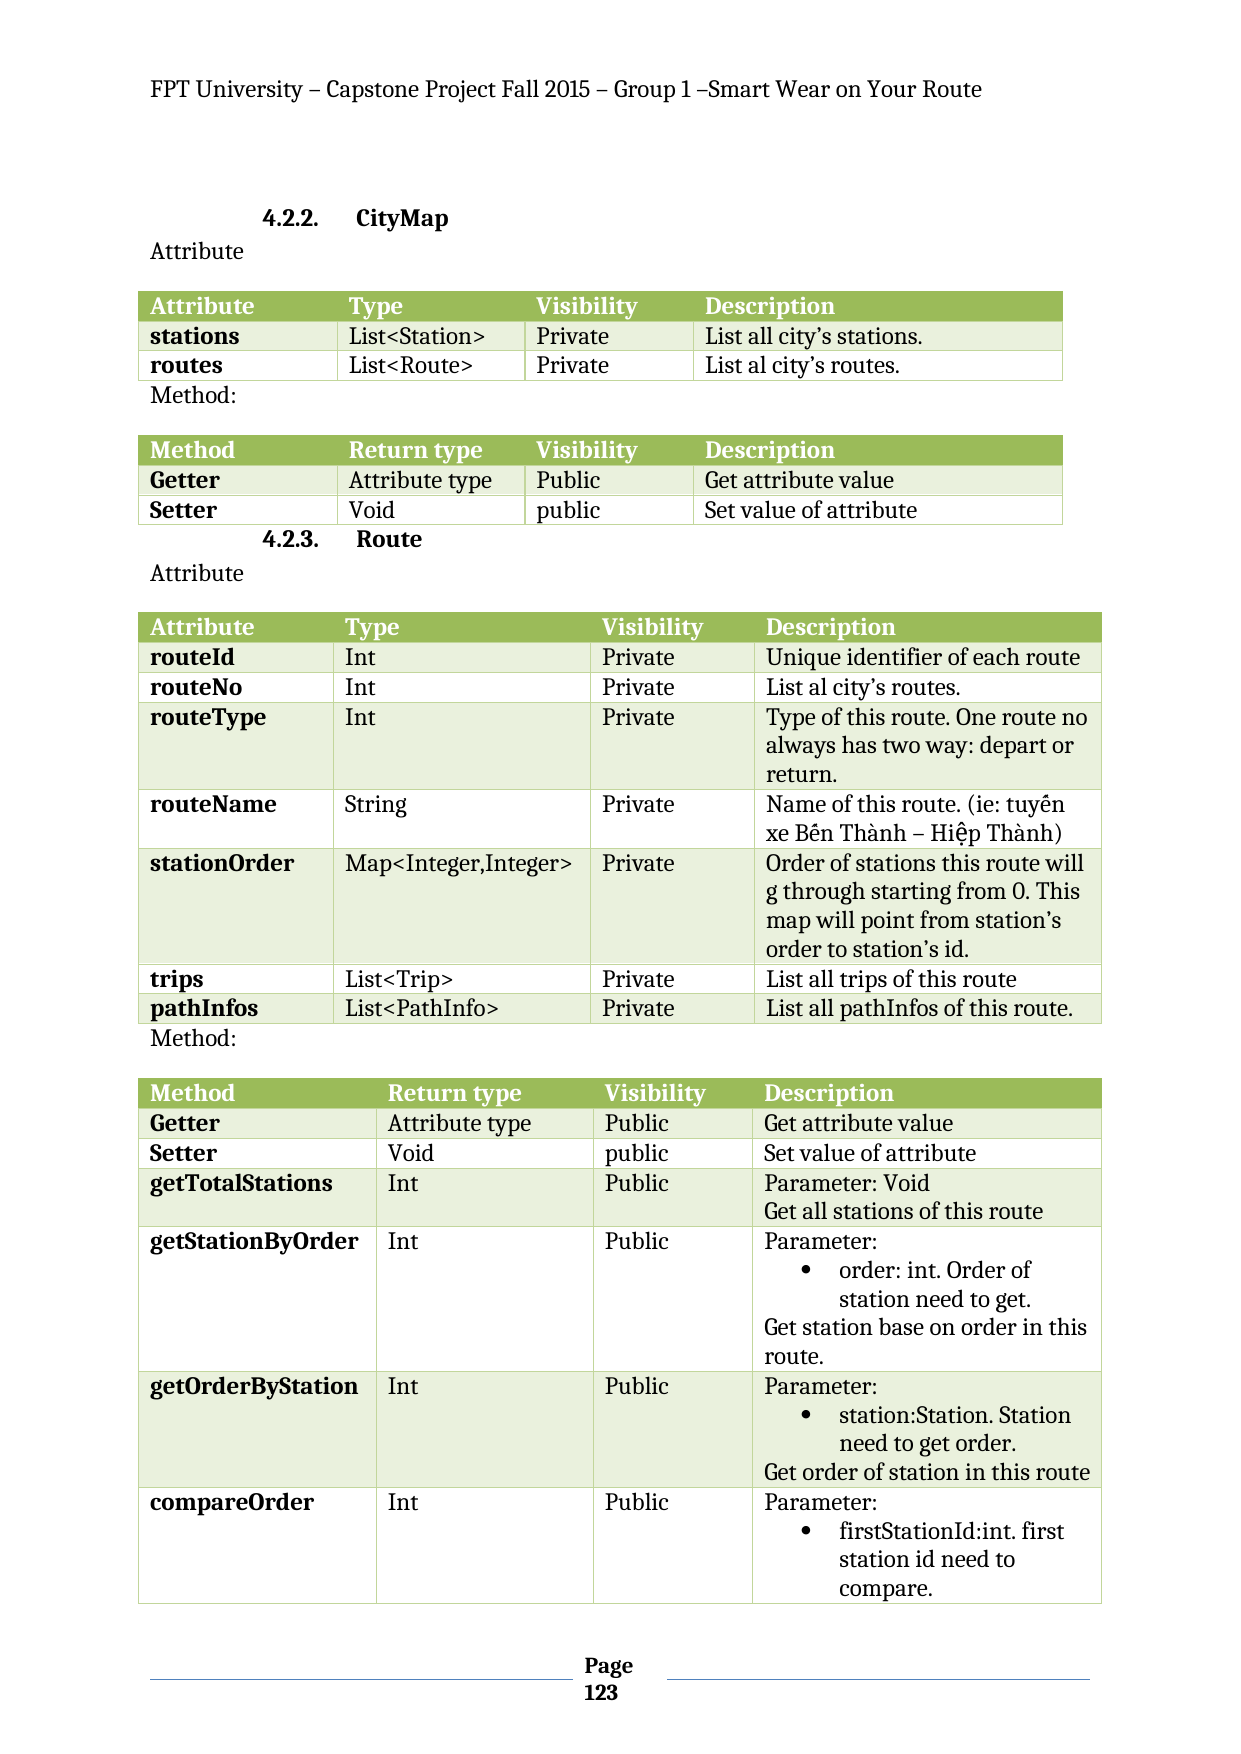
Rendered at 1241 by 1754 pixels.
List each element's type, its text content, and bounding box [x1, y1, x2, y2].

table_cell Private [591, 994, 754, 1023]
table_cell Int [377, 1227, 593, 1371]
table_cell Int [377, 1488, 593, 1603]
table_cell Get attribute value [753, 1109, 1101, 1138]
table_cell Attribute type [338, 466, 524, 494]
text Attribute [150, 558, 1090, 587]
table_header Method [139, 436, 337, 465]
text Method: [150, 1024, 1090, 1053]
table_header Attribute [139, 292, 337, 321]
table_cell Getter [139, 1109, 376, 1138]
table_cell routeId [139, 643, 333, 672]
table_cell stationOrder [139, 849, 333, 963]
table_cell String [334, 790, 590, 847]
table_cell Private [591, 703, 754, 789]
table_cell trips [139, 965, 333, 993]
table_cell public [526, 496, 693, 524]
table_cell Setter [139, 1139, 376, 1167]
table_cell Getter [139, 466, 337, 494]
table_cell Parameter: Void Get all stations of this route [753, 1169, 1101, 1226]
table_cell List all trips of this route [755, 965, 1101, 993]
table_cell public [594, 1139, 752, 1167]
table_cell Set value of attribute [753, 1139, 1101, 1167]
table_cell Public [594, 1227, 752, 1371]
table_header Visibility [591, 613, 754, 642]
table_cell Parameter: station:Station. Station need to get order. Get order of station in this route [753, 1372, 1101, 1487]
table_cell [753, 1488, 1101, 1603]
table_cell Unique identifier of each route [755, 643, 1101, 672]
table_header Description [694, 292, 1062, 321]
table_cell Private [591, 849, 754, 963]
table_header Description [753, 1079, 1101, 1108]
text Method: [150, 381, 1090, 410]
table_cell Private [591, 673, 754, 702]
table_header Description [694, 436, 1062, 465]
table_header Attribute [139, 613, 333, 642]
table_cell stations [139, 322, 337, 350]
table_cell Map<Integer,Integer> [334, 849, 590, 963]
table_cell Name of this route. (ie: tuyến xe Bến Thành – Hiệp Thành) [755, 790, 1101, 847]
table_cell List<Trip> [334, 965, 590, 993]
table_cell Setter [139, 496, 337, 524]
table_cell getOrderByStation [139, 1372, 376, 1487]
table_cell Private [526, 351, 693, 380]
table_cell Public [526, 466, 693, 494]
table_cell Int [377, 1372, 593, 1487]
table_cell List<Route> [338, 351, 524, 380]
table_cell Private [526, 322, 693, 350]
table_cell List<PathInfo> [334, 994, 590, 1023]
table_header Return type [377, 1079, 593, 1108]
table_cell routeNo [139, 673, 333, 702]
table_header Return type [338, 436, 524, 465]
table_cell Parameter: order: int. Order of station need to get. Get station base on order in this route. [753, 1227, 1101, 1371]
table_cell Get attribute value [694, 466, 1062, 494]
subtitle CityMap [262, 204, 1090, 233]
table_cell Void [377, 1139, 593, 1167]
table_header Method [139, 1079, 376, 1108]
table_cell Int [334, 703, 590, 789]
table_cell pathInfos [139, 994, 333, 1023]
table_header Type [338, 292, 524, 321]
table_cell Attribute type [377, 1109, 593, 1138]
table_cell Order of stations this route will g through starting from 0. This map will point from station’s order to station’s id. [755, 849, 1101, 963]
table_cell Set value of attribute [694, 496, 1062, 524]
table_cell getTotalStations [139, 1169, 376, 1226]
table_cell Public [594, 1488, 752, 1603]
table_cell Public [594, 1372, 752, 1487]
table_cell Type of this route. One route no always has two way: depart or return. [755, 703, 1101, 789]
table_cell Void [338, 496, 524, 524]
table_cell List all city’s stations. [694, 322, 1062, 350]
table_cell Private [591, 643, 754, 672]
subtitle Route [262, 525, 1090, 554]
table_header Visibility [526, 292, 693, 321]
table_cell List al city’s routes. [755, 673, 1101, 702]
table_cell List all pathInfos of this route. [755, 994, 1101, 1023]
table_cell getStationByOrder [139, 1227, 376, 1371]
table_header Visibility [526, 436, 693, 465]
table_cell Public [594, 1169, 752, 1226]
table_cell Int [377, 1169, 593, 1226]
table_cell Private [591, 965, 754, 993]
text Attribute [150, 237, 1090, 266]
table_cell Int [334, 643, 590, 672]
table_cell routeName [139, 790, 333, 847]
table_cell routeType [139, 703, 333, 789]
table_cell routes [139, 351, 337, 380]
table_cell Int [334, 673, 590, 702]
table_cell List<Station> [338, 322, 524, 350]
table_header Type [334, 613, 590, 642]
table_header Visibility [594, 1079, 752, 1108]
table_header Description [755, 613, 1101, 642]
table_cell List al city’s routes. [694, 351, 1062, 380]
table_cell Private [591, 790, 754, 847]
table_cell compareOrder [139, 1488, 376, 1603]
table_cell Public [594, 1109, 752, 1138]
